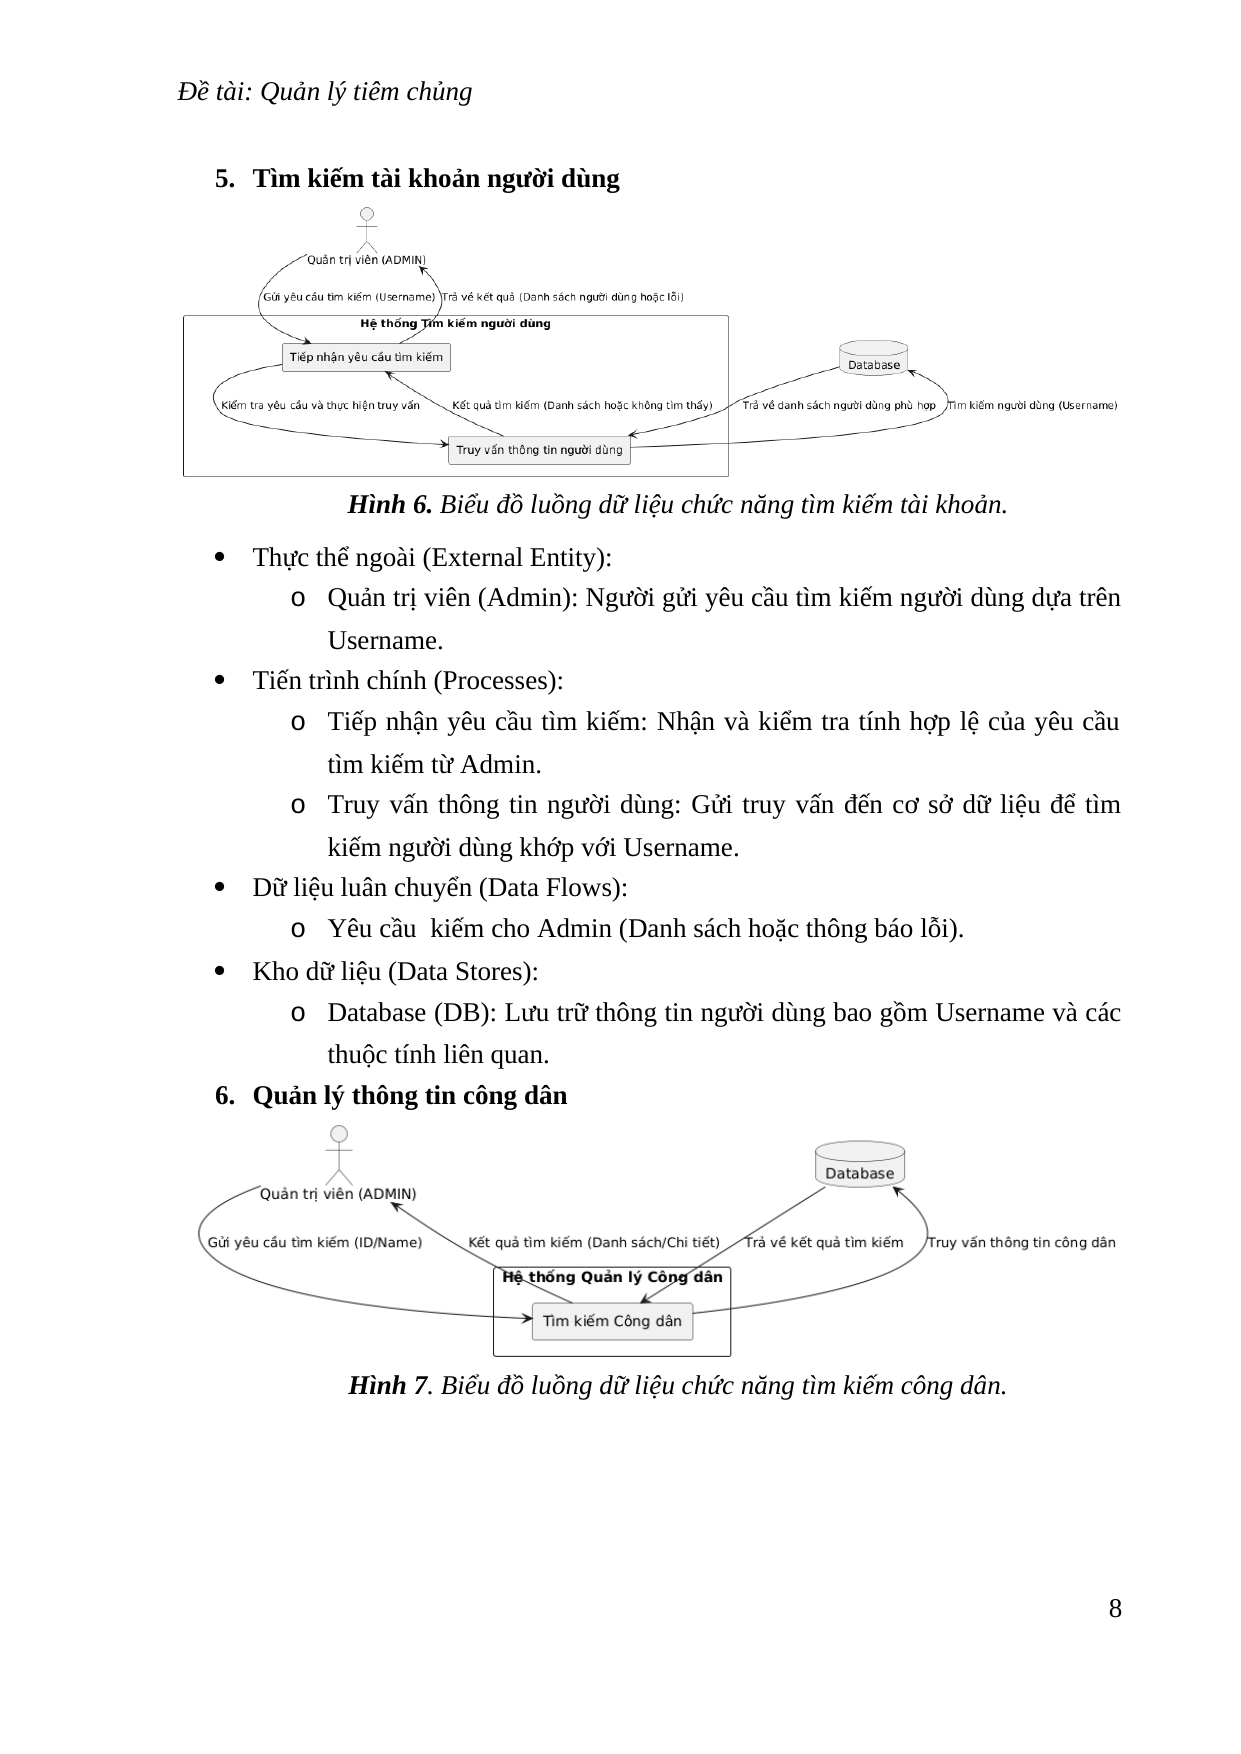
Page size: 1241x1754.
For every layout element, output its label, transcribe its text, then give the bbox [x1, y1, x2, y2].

text Hình 7. Biểu đồ luồng dữ liệu chức năng tìm kiếm công dân. [177, 1369, 1122, 1401]
picture [177, 202, 1123, 480]
list Database (DB): Lưu trữ thông tin người dùng bao gồm Username và các thuộc tính liên quan. [290, 996, 1122, 1070]
list Tiếp nhận yêu cầu tìm kiếm: Nhận và kiểm tra tính hợp lệ của yêu cầu tìm kiếm từ Admin. [290, 705, 1122, 779]
list Kho dữ liệu (Data Stores): [215, 955, 1122, 987]
text Hình 6. Biểu đồ luồng dữ liệu chức năng tìm kiếm tài khoản. [177, 489, 1122, 520]
list Thực thể ngoài (External Entity): [215, 541, 1122, 572]
list Tiến trình chính (Processes): [215, 664, 1122, 696]
picture [177, 1119, 1123, 1361]
list Yêu cầu kiếm cho Admin (Danh sách hoặc thông báo lỗi). [290, 912, 1122, 945]
list Tìm kiếm tài khoản người dùng [215, 162, 1122, 193]
list Dữ liệu luân chuyển (Data Flows): [215, 871, 1122, 902]
list Quản trị viên (Admin): Người gửi yêu cầu tìm kiếm người dùng dựa trên Username. [290, 581, 1122, 655]
list Quản lý thông tin công dân [215, 1079, 1122, 1110]
list Truy vấn thông tin người dùng: Gửi truy vấn đến cơ sở dữ liệu để tìm kiếm người dùng khớp với Username. [290, 788, 1122, 862]
